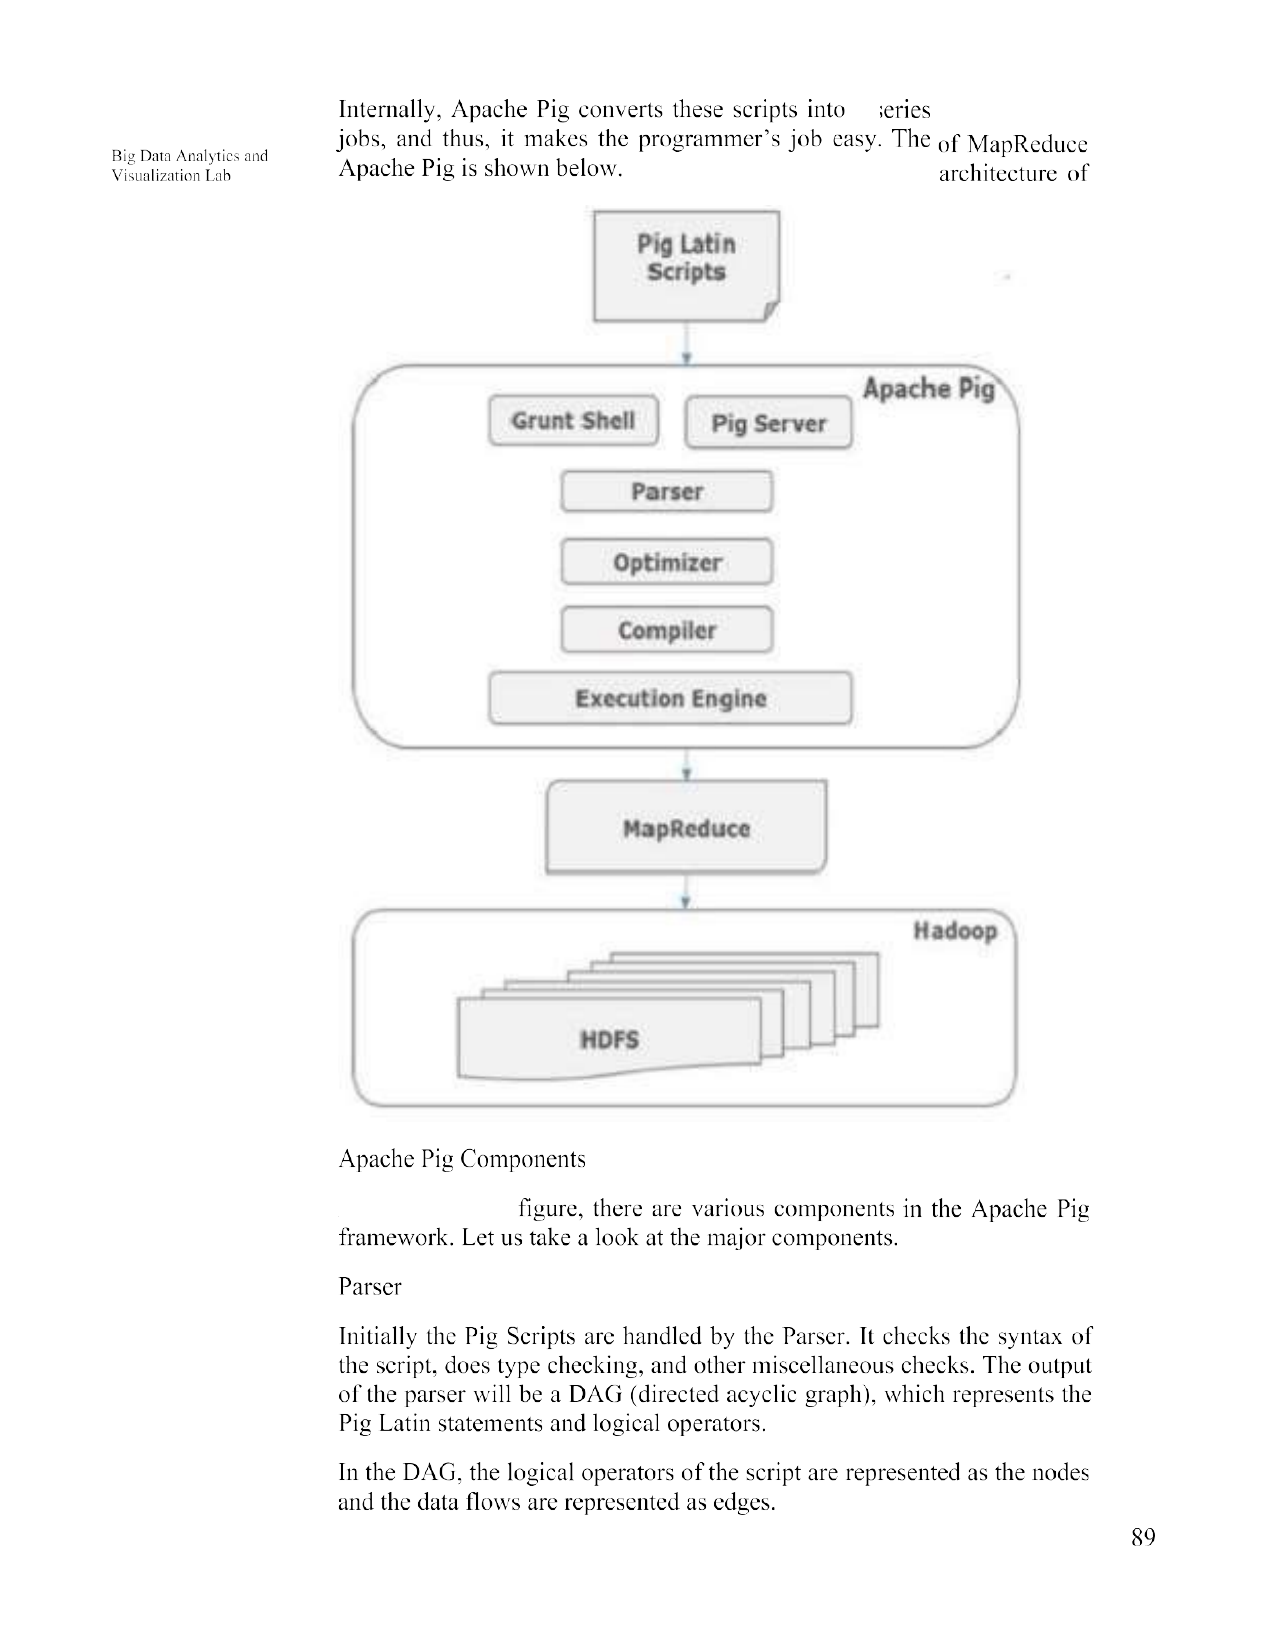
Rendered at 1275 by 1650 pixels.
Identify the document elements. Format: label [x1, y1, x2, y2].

picture [892, 128, 930, 147]
picture [111, 149, 268, 181]
picture [338, 1277, 402, 1295]
picture [338, 1326, 1094, 1436]
picture [903, 1198, 1089, 1222]
picture [338, 1462, 1089, 1515]
picture [338, 1148, 585, 1172]
picture [336, 99, 930, 181]
picture [938, 134, 1090, 181]
picture [1132, 1528, 1155, 1546]
picture [338, 205, 1027, 1122]
picture [338, 1198, 897, 1250]
